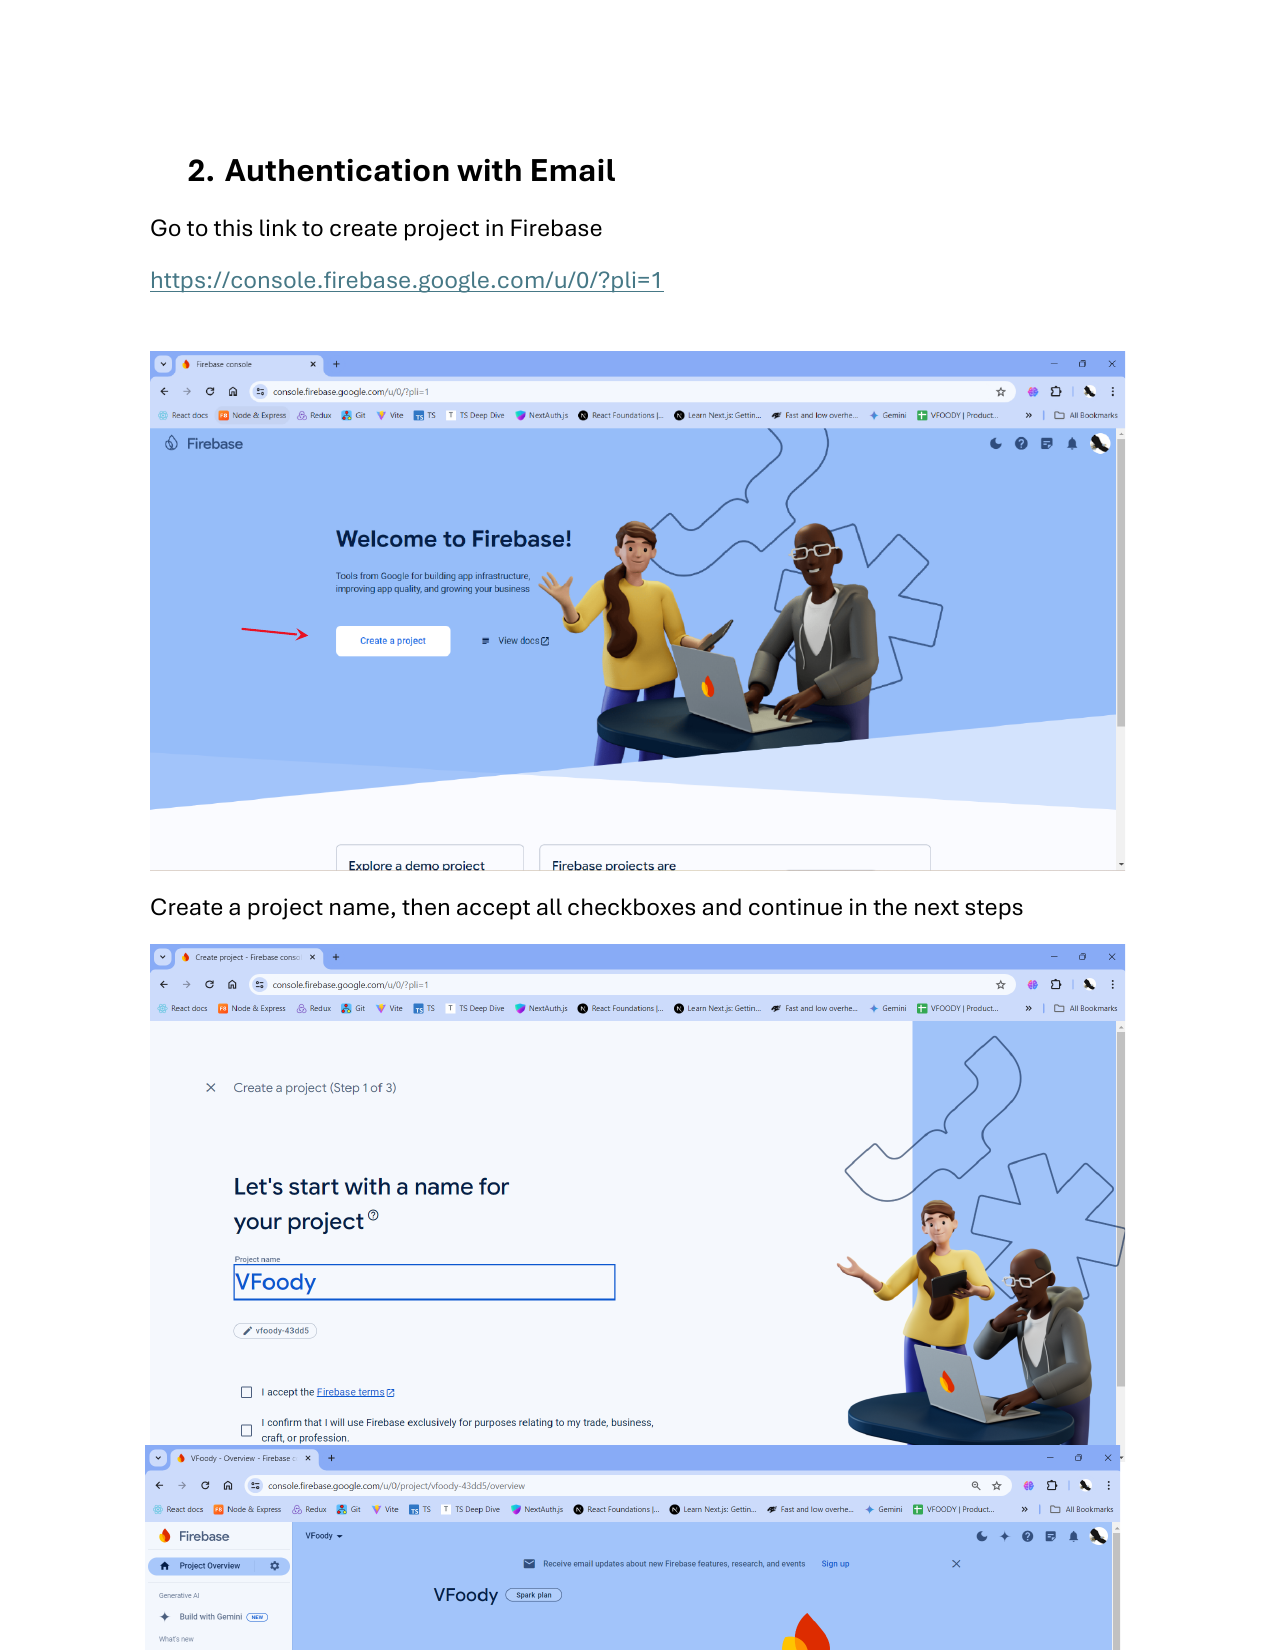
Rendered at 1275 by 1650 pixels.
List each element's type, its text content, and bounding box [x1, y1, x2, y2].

text Create a project name, then accept all checkboxes and continue in the next steps [150, 892, 1125, 923]
text https://console.firebase.google.com/u/0/?pli=1 [150, 265, 1125, 331]
picture [145, 944, 1125, 1650]
picture [150, 351, 1125, 871]
list Authentication with Email [187, 150, 1125, 191]
text Go to this link to create project in Firebase [150, 213, 1125, 244]
